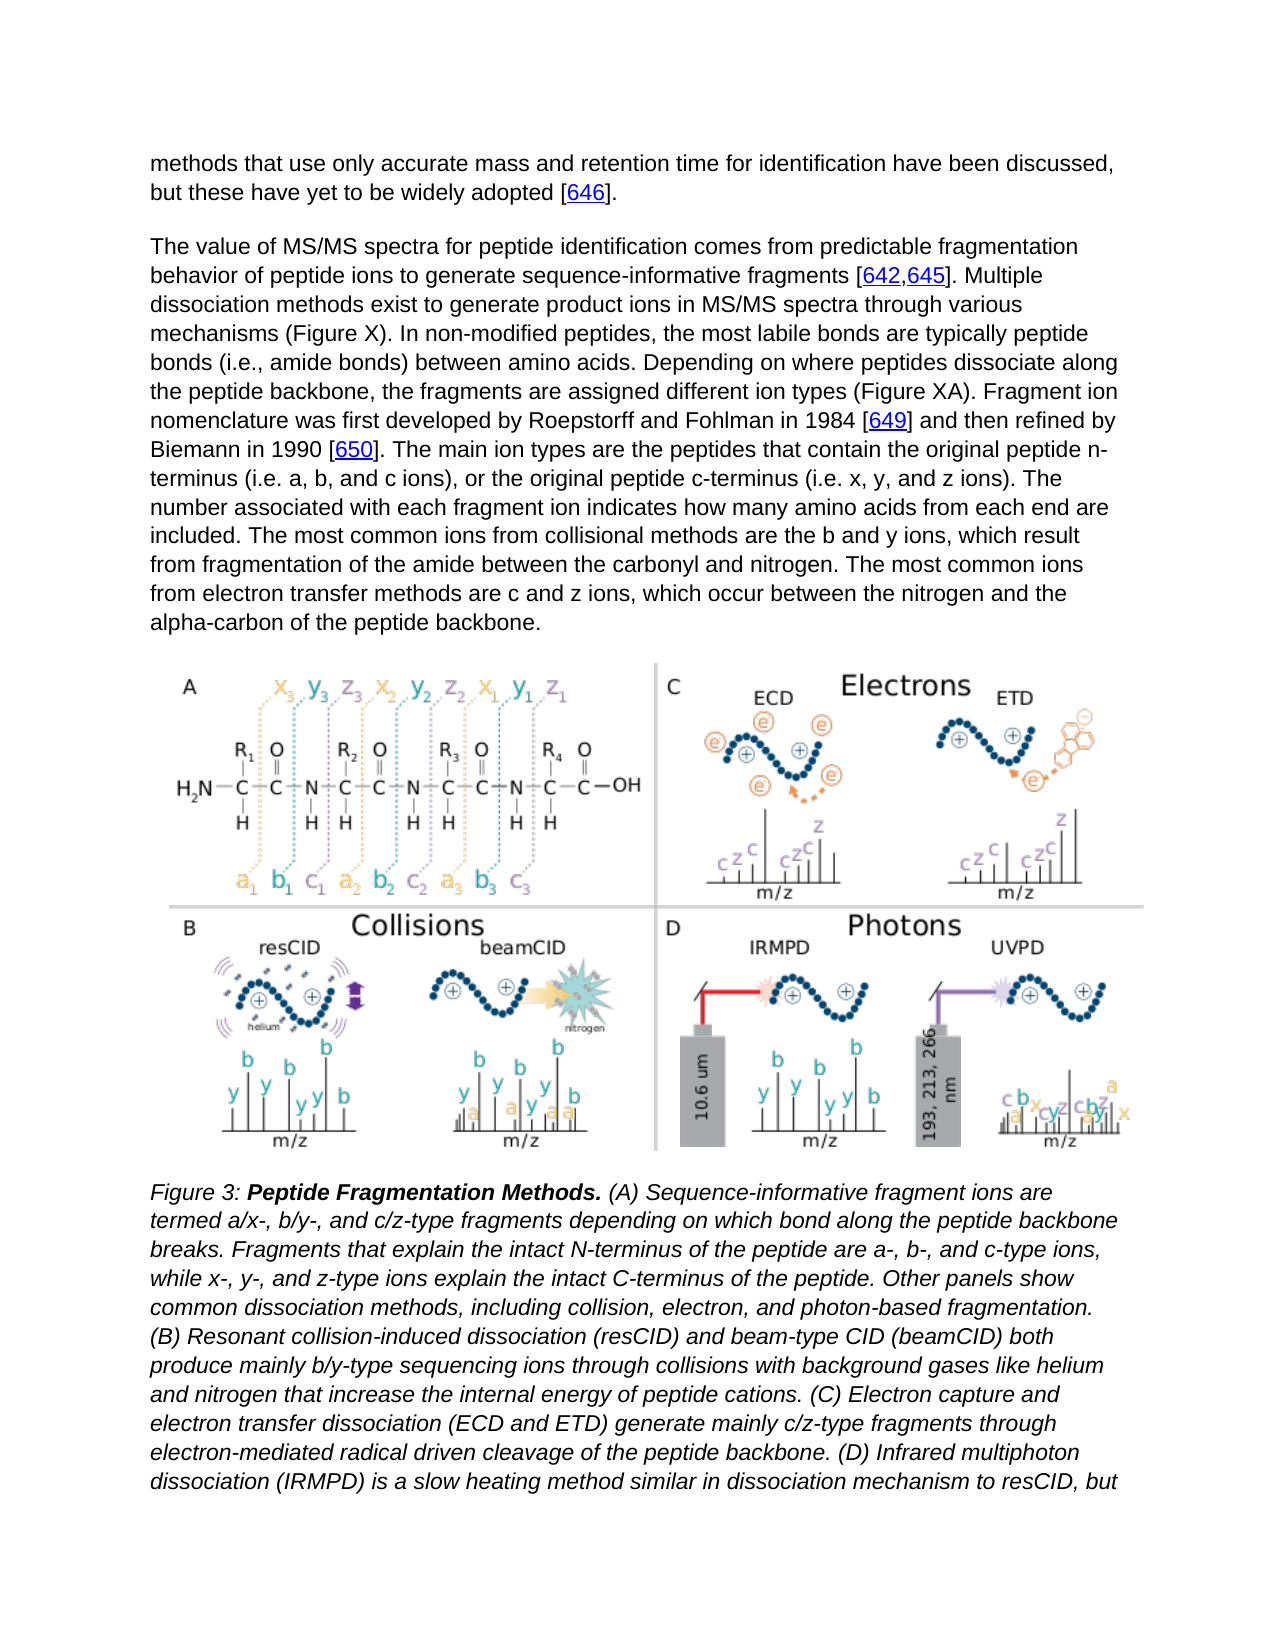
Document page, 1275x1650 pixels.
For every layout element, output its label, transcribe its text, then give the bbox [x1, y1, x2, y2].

picture [168, 663, 1144, 1151]
text The value of MS/MS spectra for peptide identification comes from predictable fragmentation behavior of peptide ions to generate sequence-informative fragments [642,645]. Multiple dissociation methods exist to generate product ions in MS/MS spectra through various mechanisms (Figure X). In non-modified peptides, the most labile bonds are typically peptide bonds (i.e., amide bonds) between amino acids. Depending on where peptides dissociate along the peptide backbone, the fragments are assigned different ion types (Figure XA). Fragment ion nomenclature was first developed by Roepstorff and Fohlman in 1984 [649] and then refined by Biemann in 1990 [650]. The main ion types are the peptides that contain the original peptide n-terminus (i.e. a, b, and c ions), or the original peptide c-terminus (i.e. x, y, and z ions). The number associated with each fragment ion indicates how many amino acids from each end are included. The most common ions from collisional methods are the b and y ions, which result from fragmentation of the amide between the carbonyl and nitrogen. The most common ions from electron transfer methods are c and z ions, which occur between the nitrogen and the alpha-carbon of the peptide backbone. [150, 233, 1125, 636]
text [150, 1178, 1125, 1494]
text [150, 150, 1125, 205]
